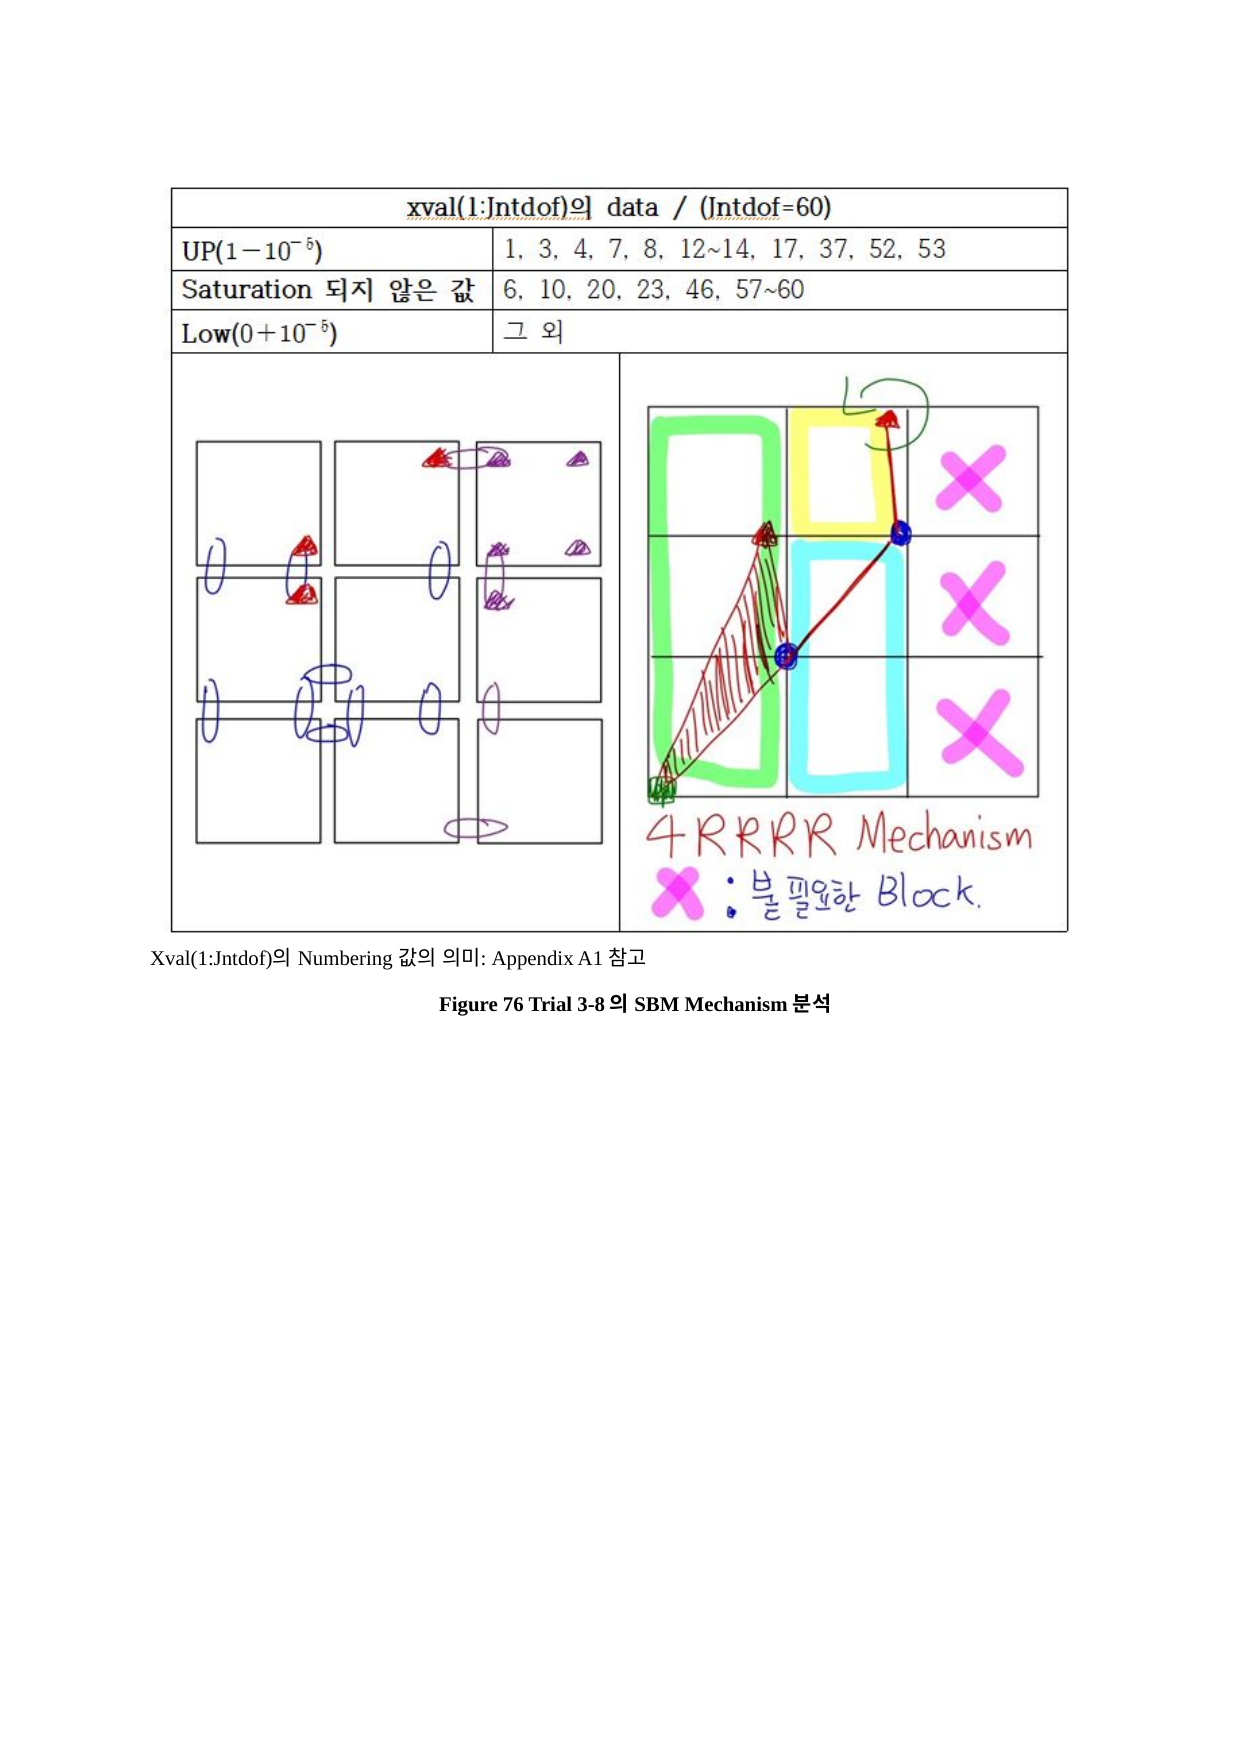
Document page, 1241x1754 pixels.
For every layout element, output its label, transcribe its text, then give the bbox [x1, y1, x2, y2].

picture [163, 177, 1078, 942]
text Figure 76 Trial 3-8의 SBM Mechanism 분석 [150, 987, 1090, 1017]
text Xval(1:Jntdof)의 Numbering 값의 의미: Appendix A1 참고 [150, 941, 1090, 972]
